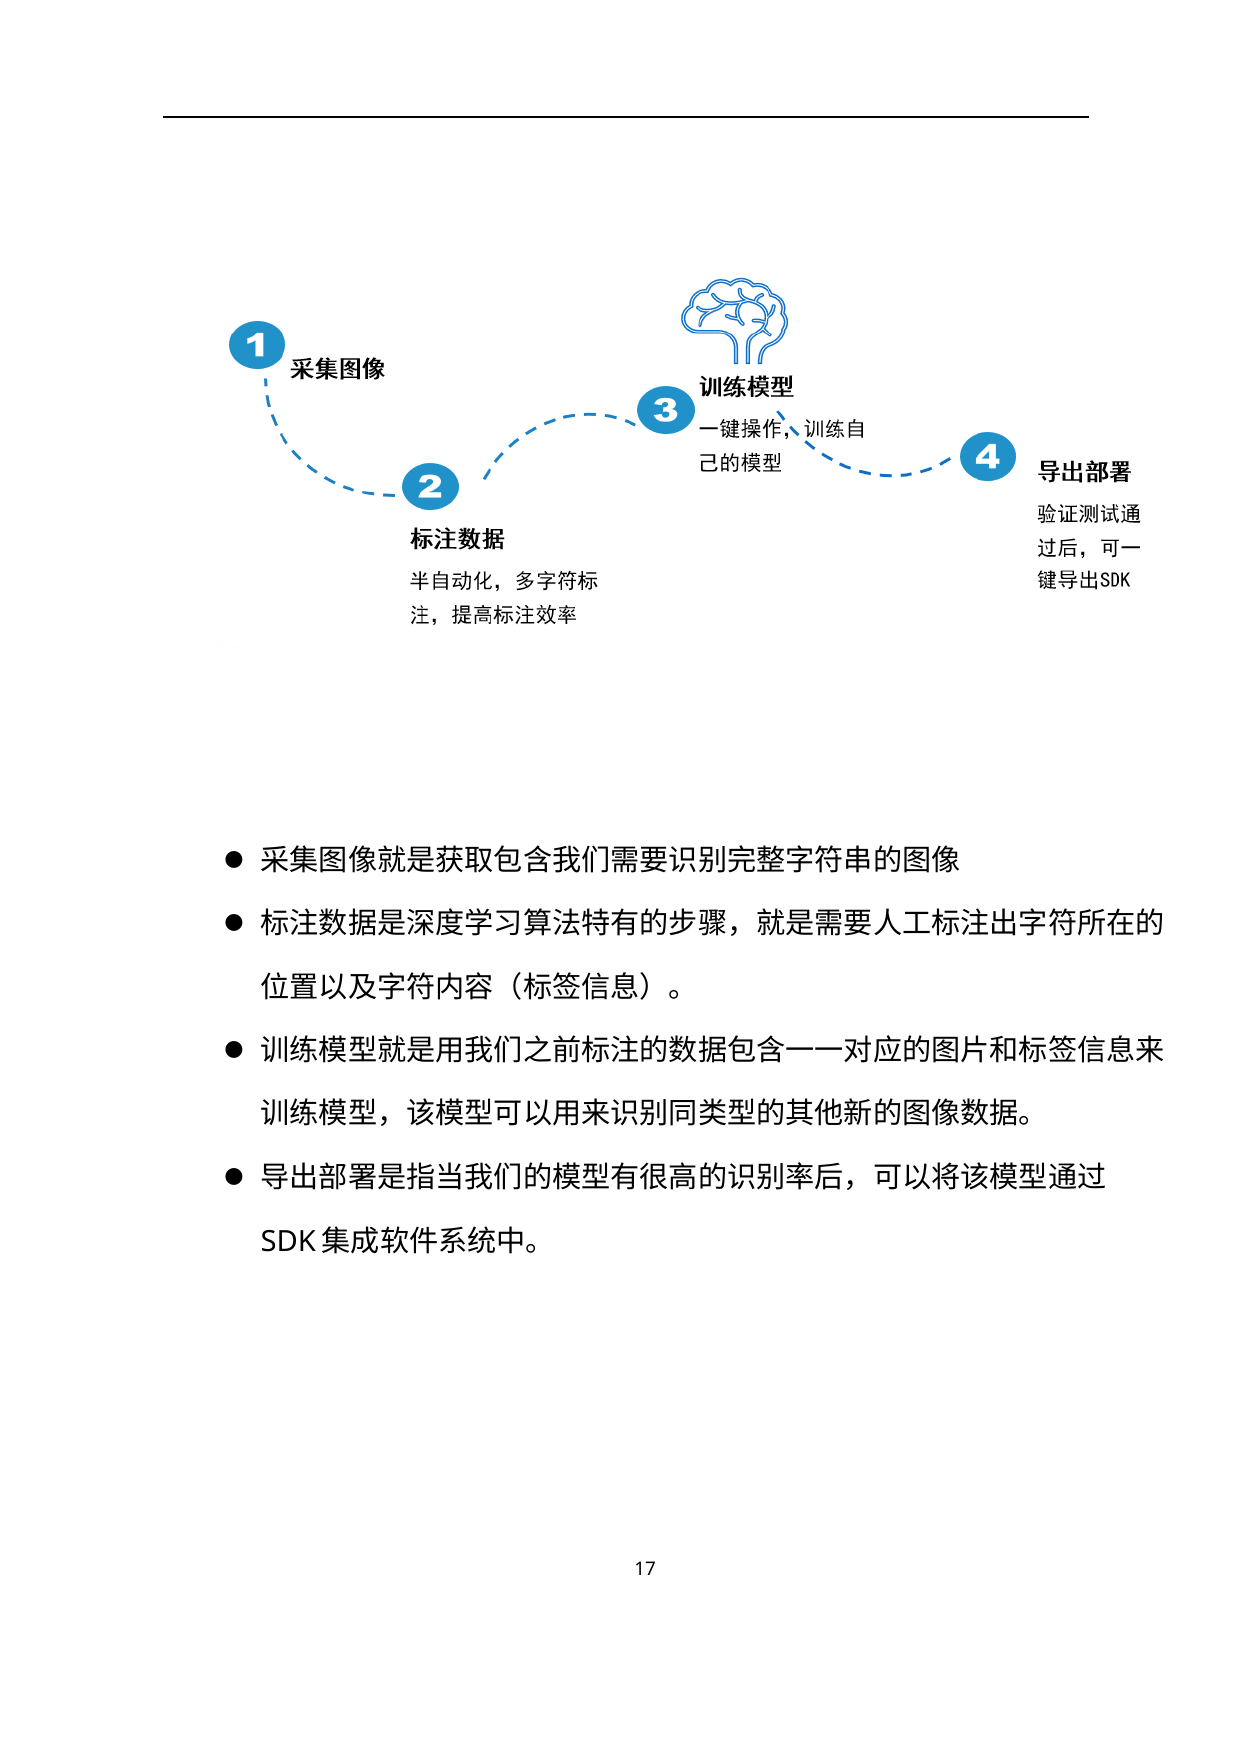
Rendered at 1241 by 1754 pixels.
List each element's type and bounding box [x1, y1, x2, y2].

picture [213, 255, 1186, 650]
